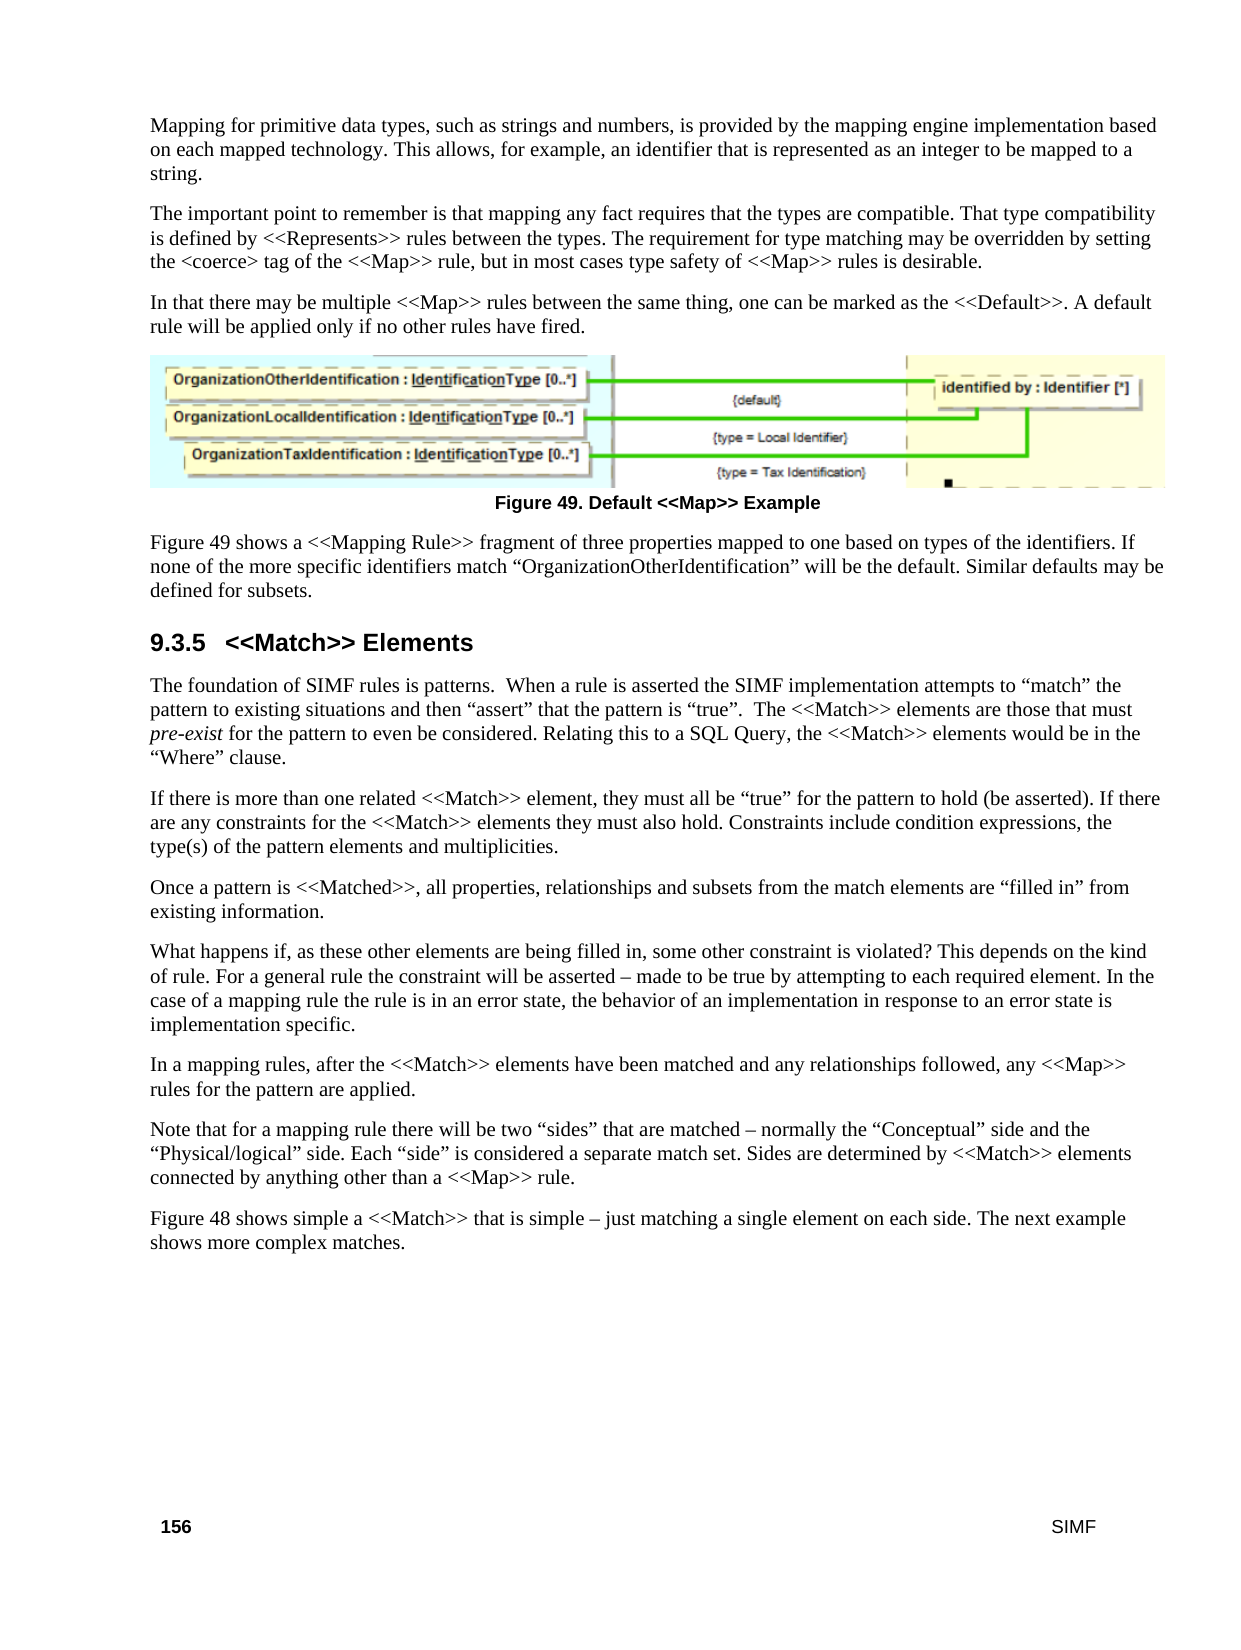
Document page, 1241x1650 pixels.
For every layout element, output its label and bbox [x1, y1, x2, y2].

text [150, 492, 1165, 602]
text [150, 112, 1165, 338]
picture [150, 355, 1166, 488]
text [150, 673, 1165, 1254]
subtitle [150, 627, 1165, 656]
